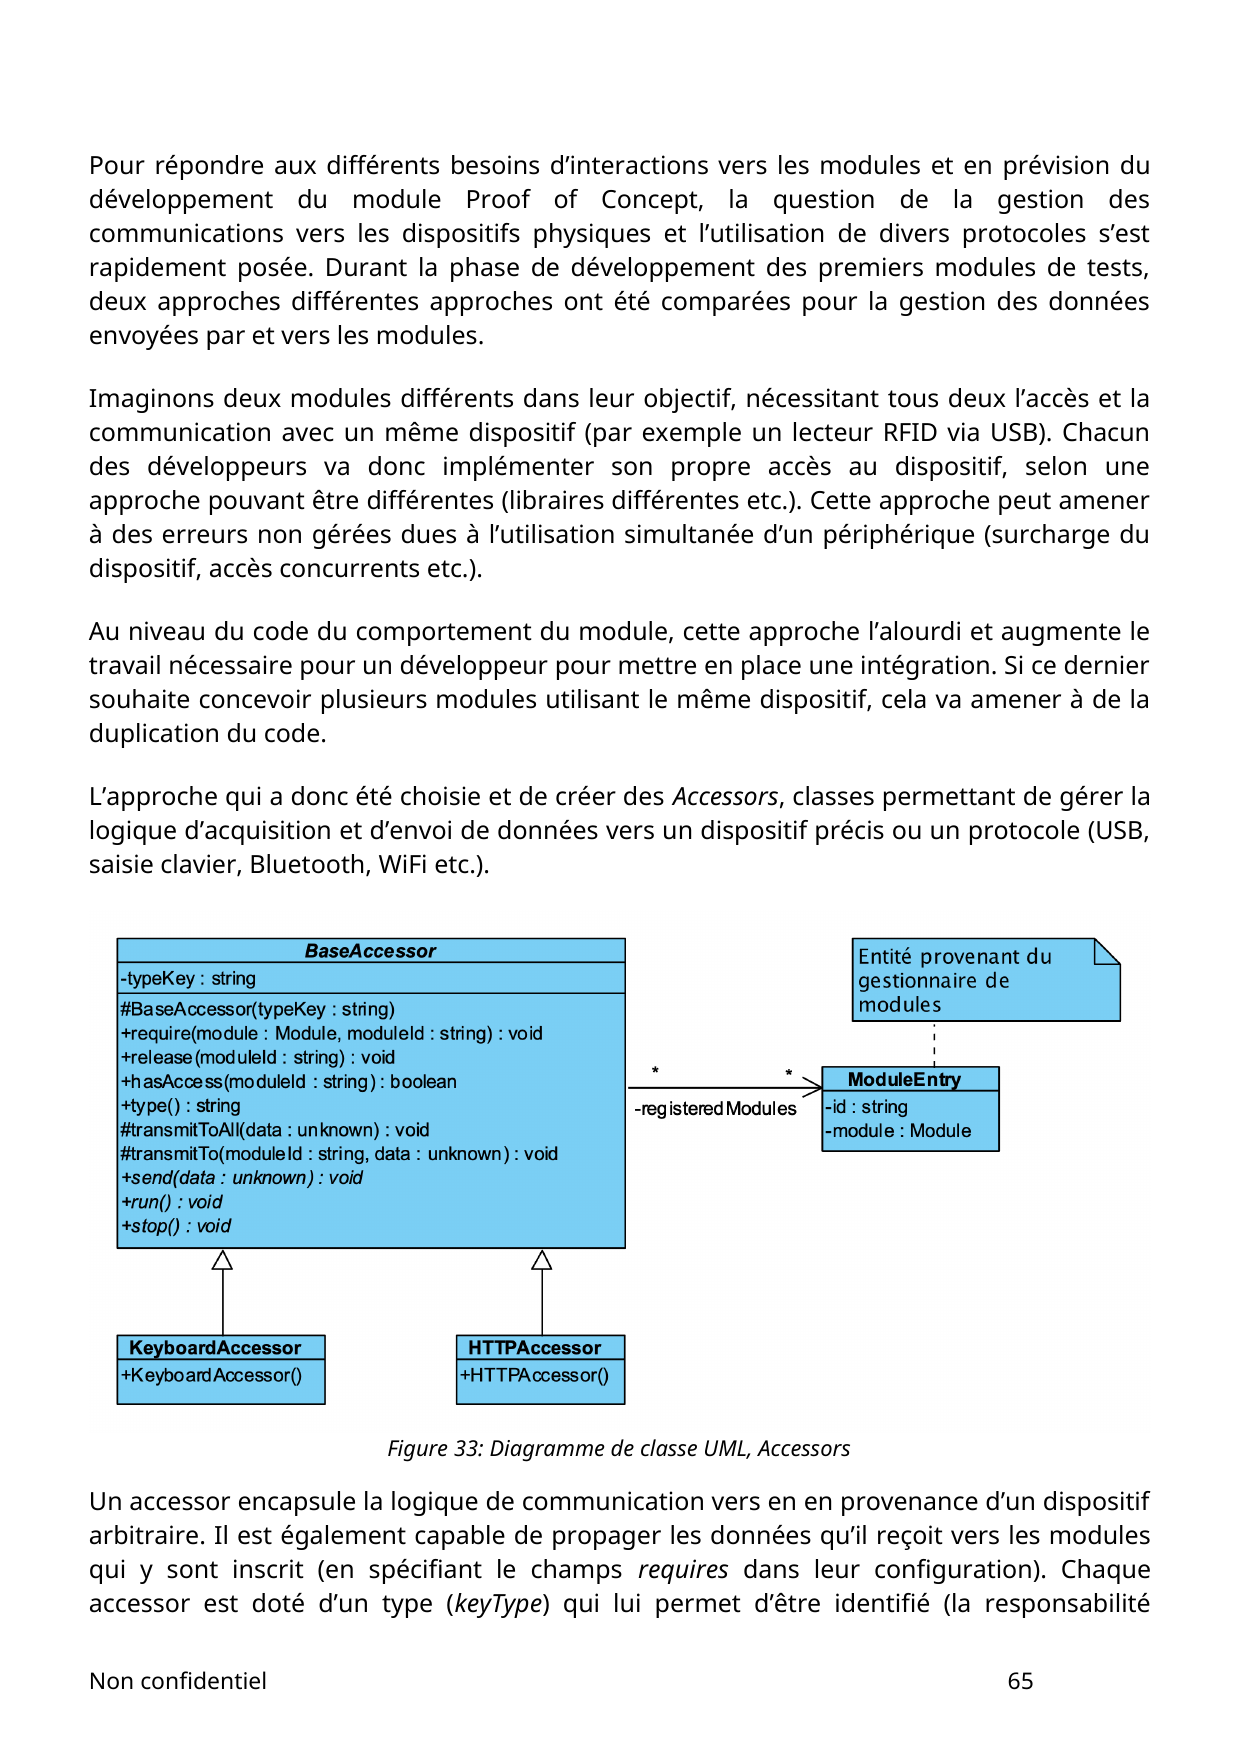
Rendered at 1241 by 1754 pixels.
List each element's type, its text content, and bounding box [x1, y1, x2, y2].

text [89, 1483, 1152, 1619]
text Figure 33: Diagramme de classe UML, Accessors [89, 1433, 1152, 1462]
text Imaginons deux modules différents dans leur objectif, nécessitant tous deux l’accès et la communication avec un même dispositif (par exemple un lecteur RFID via USB). Chacun des développeurs va donc implémenter son propre accès au dispositif, selon une approche pouvant être différentes (libraires différentes etc.). Cette approche peut amener à des erreurs non gérées dues à l’utilisation simultanée d’un périphérique (surcharge du dispositif, accès concurrents etc.). [89, 381, 1152, 585]
text Au niveau du code du comportement du module, cette approche l’alourdi et augmente le travail nécessaire pour un développeur pour mettre en place une intégration. Si ce dernier souhaite concevoir plusieurs modules utilisant le même dispositif, cela va amener à de la duplication du code. [89, 614, 1152, 750]
picture [88, 910, 1152, 1433]
text Pour répondre aux différents besoins d’interactions vers les modules et en prévision du développement du module Proof of Concept, la question de la gestion des communications vers les dispositifs physiques et l’utilisation de divers protocoles s’est rapidement posée. Durant la phase de développement des premiers modules de tests, deux approches différentes approches ont été comparées pour la gestion des données envoyées par et vers les modules. [89, 148, 1152, 352]
text L’approche qui a donc été choisie et de créer des Accessors, classes permettant de gérer la logique d’acquisition et d’envoi de données vers un dispositif précis ou un protocole (USB, saisie clavier, Bluetooth, WiFi etc.). [89, 779, 1152, 881]
